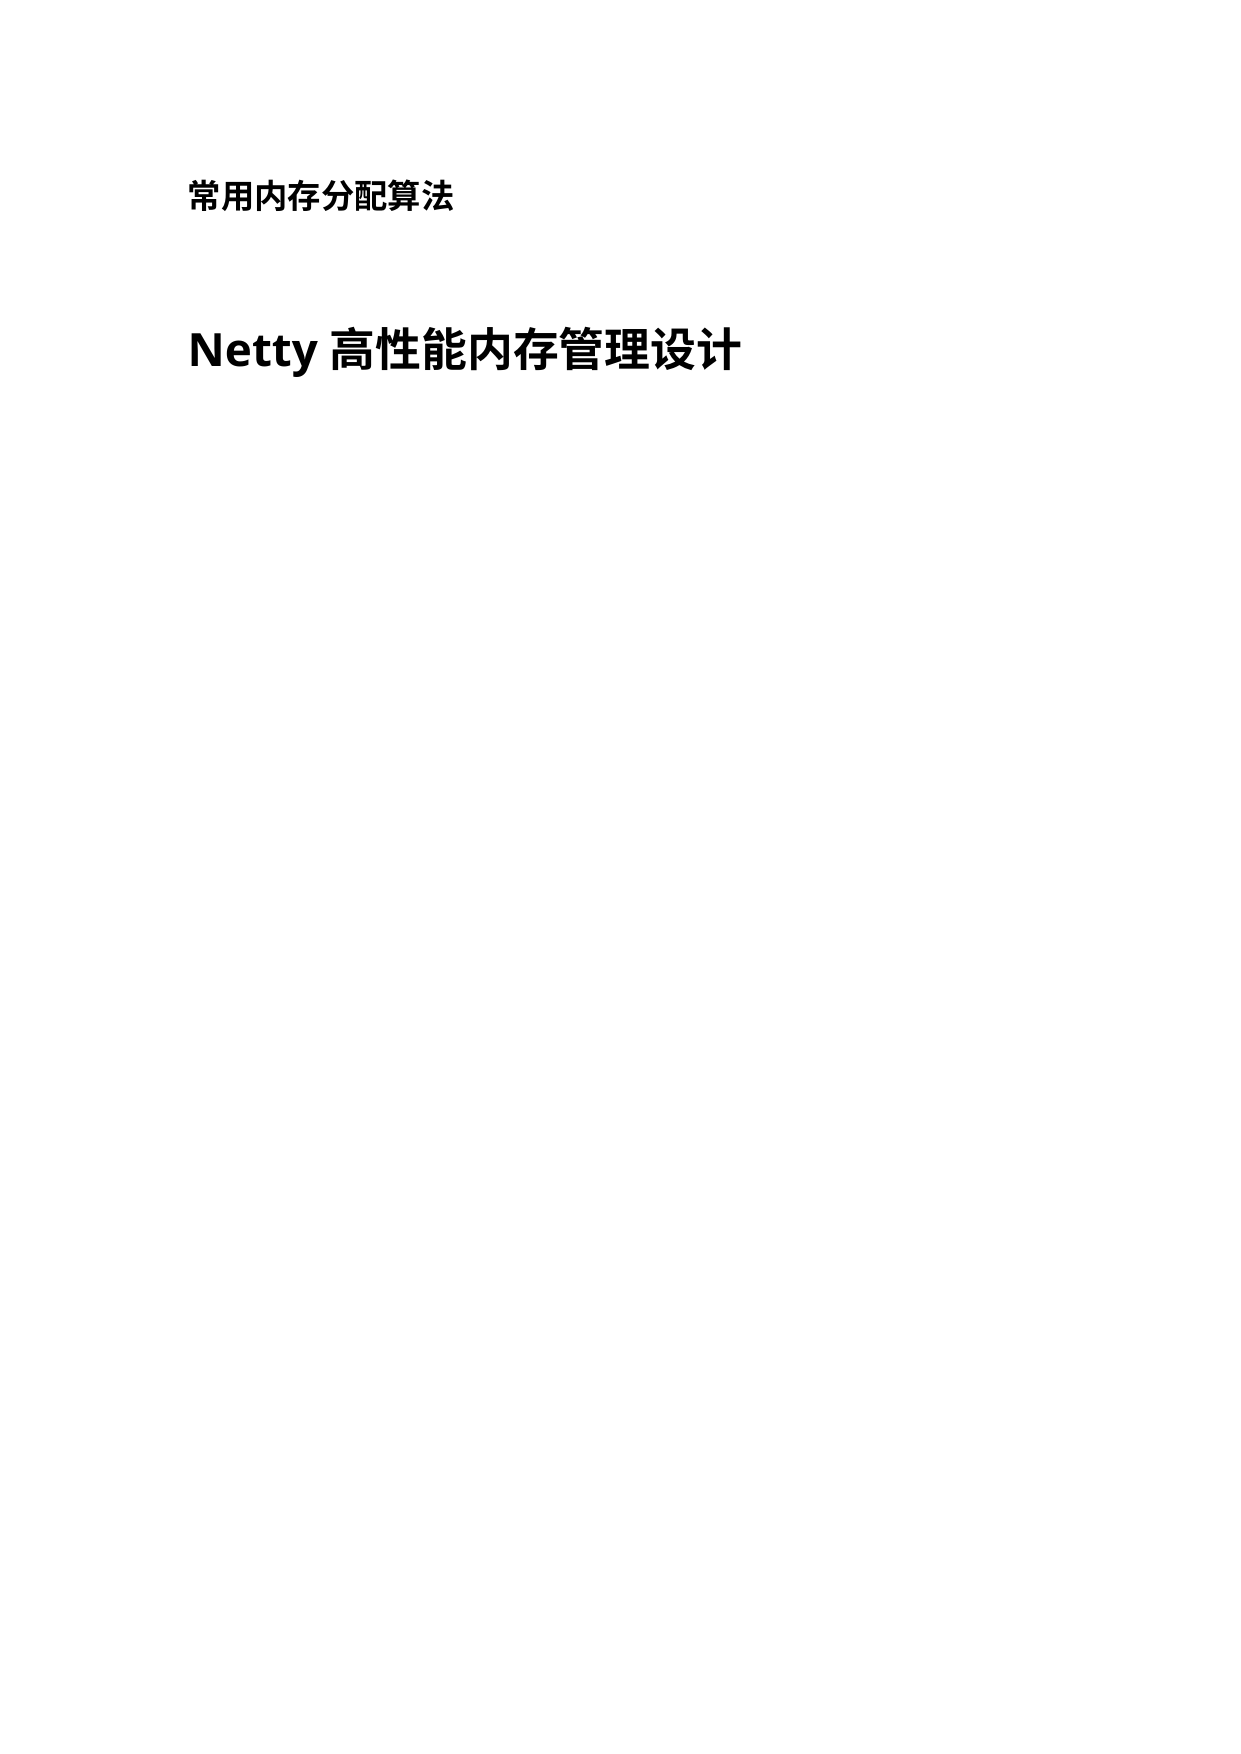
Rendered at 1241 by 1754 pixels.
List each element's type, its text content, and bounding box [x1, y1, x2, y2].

subtitle 常用内存分配算法 [187, 162, 1053, 227]
subtitle Netty 高性能内存管理设计 [187, 297, 1053, 395]
